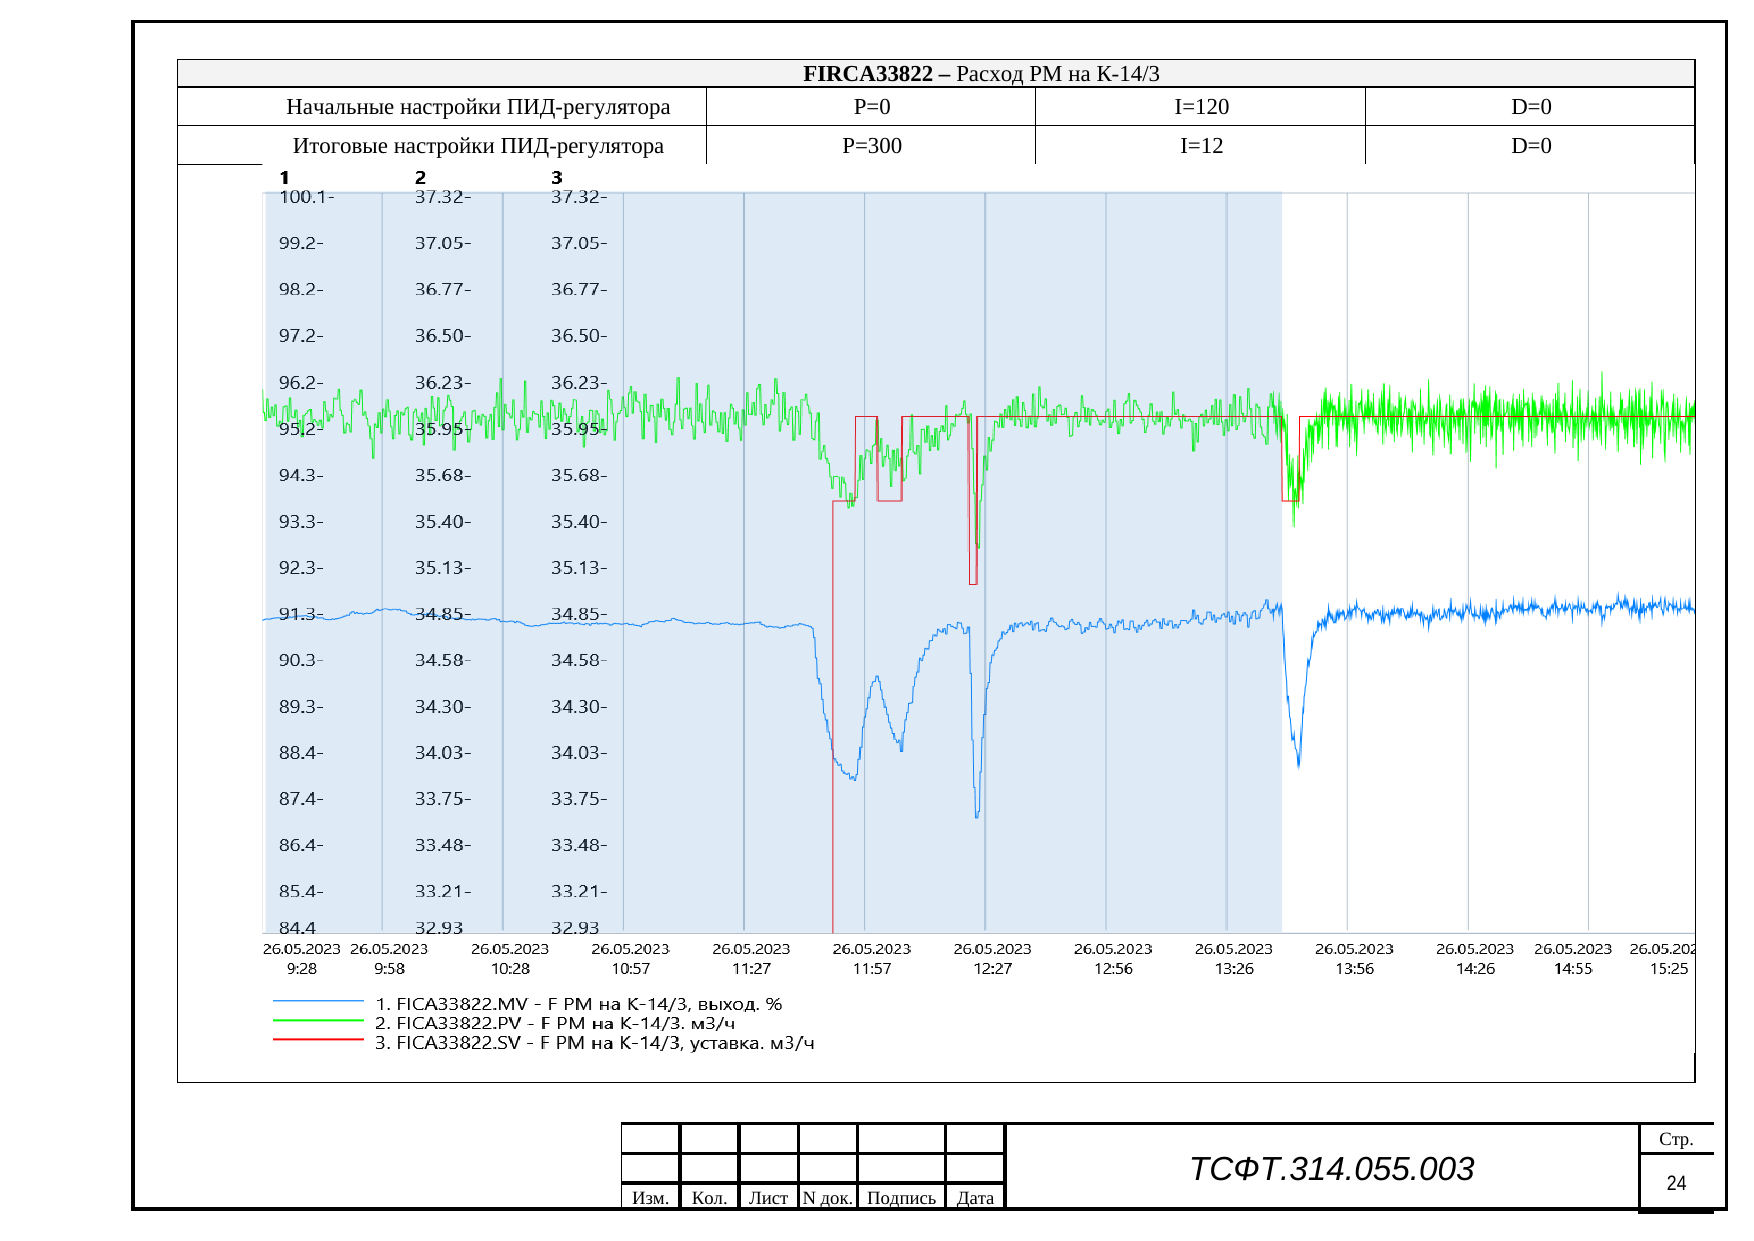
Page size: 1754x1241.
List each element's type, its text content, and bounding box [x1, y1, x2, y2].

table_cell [178, 165, 1694, 1082]
table_cell I=120 [1036, 88, 1365, 125]
table_cell Итоговые настройки ПИД-регулятора [178, 126, 706, 164]
picture [262, 164, 1695, 1053]
table_cell I=12 [1036, 126, 1365, 164]
table_cell Начальные настройки ПИД-регулятора [178, 88, 706, 125]
table_cell D=0 [1366, 126, 1694, 164]
table_cell P=300 [707, 126, 1035, 164]
table_cell P=0 [707, 88, 1035, 125]
table_cell D=0 [1366, 88, 1694, 125]
table_header FIRCA33822 – Расход РМ на К-14/3 [178, 60, 1694, 86]
